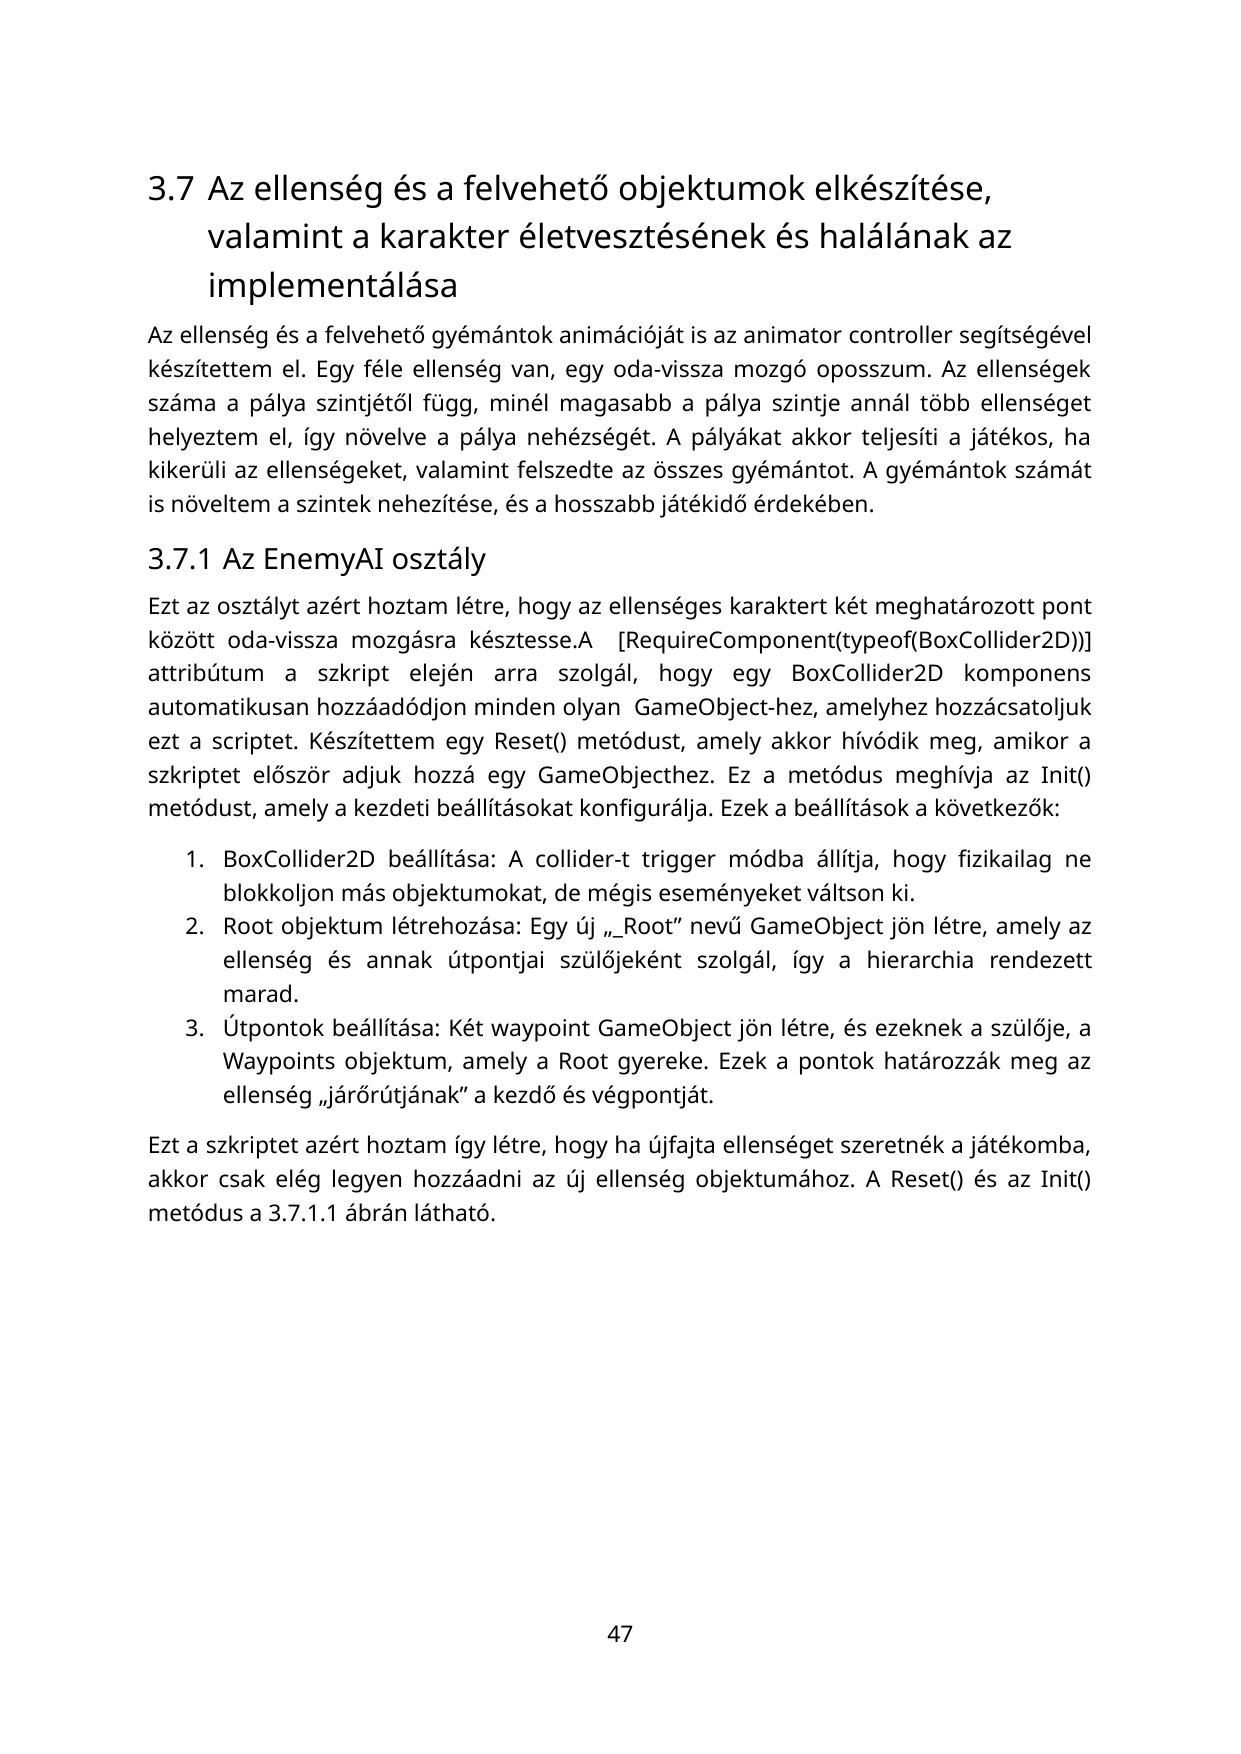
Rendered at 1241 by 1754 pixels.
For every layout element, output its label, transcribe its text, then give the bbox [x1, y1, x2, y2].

subtitle Az ellenség és a felvehető objektumok elkészítése, valamint a karakter életvesztésének és halálának az implementálása [148, 164, 1093, 308]
text Az ellenség és a felvehető gyémántok animációját is az animator controller segítségével készítettem el. Egy féle ellenség van, egy oda-vissza mozgó oposszum. Az ellenségek száma a pálya szintjétől függ, minél magasabb a pálya szintje annál több ellenséget helyeztem el, így növelve a pálya nehézségét. A pályákat akkor teljesíti a játékos, ha kikerüli az ellenségeket, valamint felszedte az összes gyémántot. A gyémántok számát is növeltem a szintek nehezítése, és a hosszabb játékidő érdekében. [148, 319, 1093, 519]
text Ezt a szkriptet azért hoztam így létre, hogy ha újfajta ellenséget szeretnék a játékomba, akkor csak elég legyen hozzáadni az új ellenség objektumához. A Reset() és az Init() metódus a 3.7.1.1 ábrán látható. [148, 1129, 1093, 1228]
list Útpontok beállítása: Két waypoint GameObject jön létre, és ezeknek a szülője, a Waypoints objektum, amely a Root gyereke. Ezek a pontok határozzák meg az ellenség „járőrútjának” a kezdő és végpontját. [185, 1011, 1093, 1110]
subtitle Az EnemyAI osztály [148, 539, 1093, 578]
list Root objektum létrehozása: Egy új „_Root” nevű GameObject jön létre, amely az ellenség és annak útpontjai szülőjeként szolgál, így a hierarchia rendezett marad. [185, 910, 1093, 1009]
text Ezt az osztályt azért hoztam létre, hogy az ellenséges karaktert két meghatározott pont között oda-vissza mozgásra késztesse.A [RequireComponent(typeof(BoxCollider2D))] attribútum a szkript elején arra szolgál, hogy egy BoxCollider2D komponens automatikusan hozzáadódjon minden olyan GameObject-hez, amelyhez hozzácsatoljuk ezt a scriptet. Készítettem egy Reset() metódust, amely akkor hívódik meg, amikor a szkriptet először adjuk hozzá egy GameObjecthez. Ez a metódus meghívja az Init() metódust, amely a kezdeti beállításokat konfigurálja. Ezek a beállítások a következők: [148, 590, 1093, 823]
list BoxCollider2D beállítása: A collider-t trigger módba állítja, hogy fizikailag ne blokkoljon más objektumokat, de mégis eseményeket váltson ki. [185, 843, 1093, 908]
